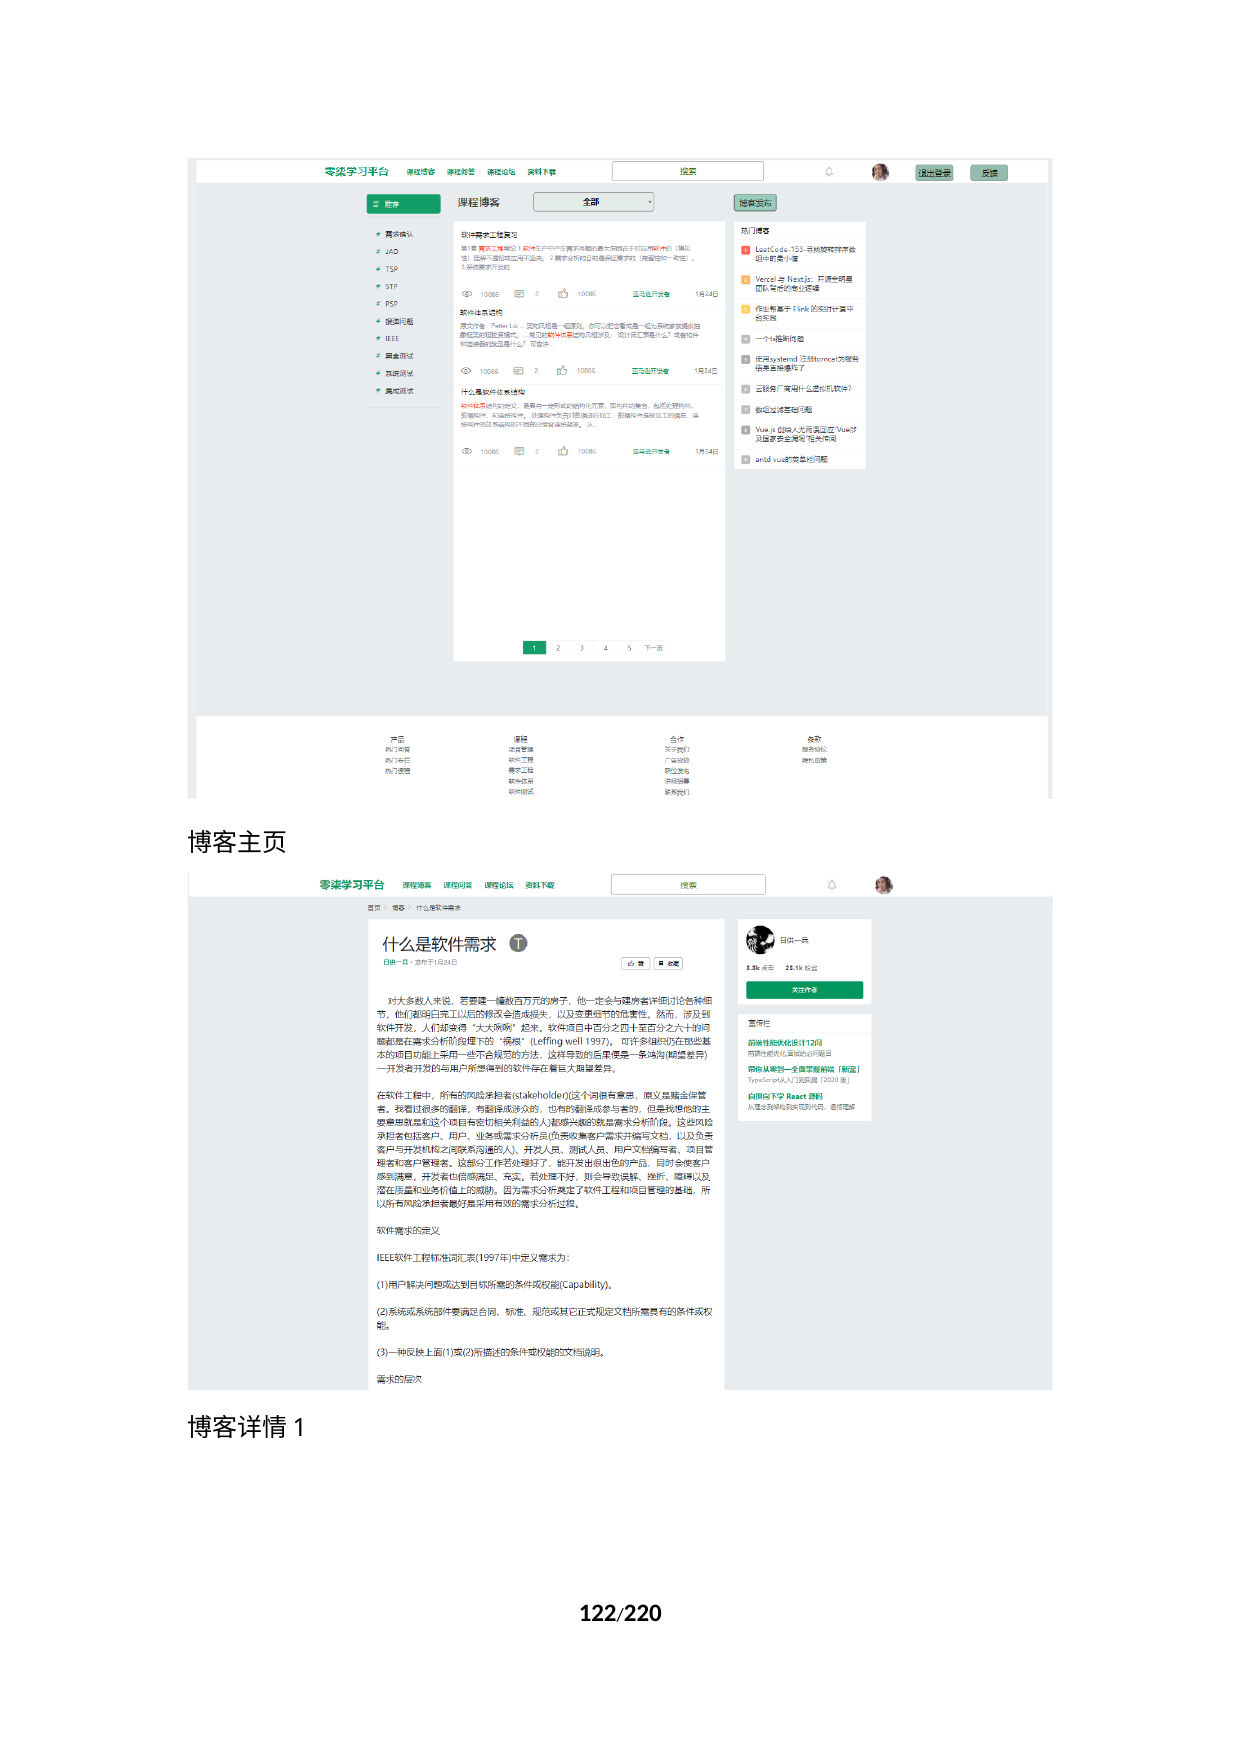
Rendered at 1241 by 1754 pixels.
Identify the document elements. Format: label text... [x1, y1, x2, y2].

text 博客主页 [187, 808, 1053, 873]
picture [187, 873, 1053, 1390]
picture [187, 158, 1053, 799]
text 博客详情1 [187, 1393, 1053, 1458]
